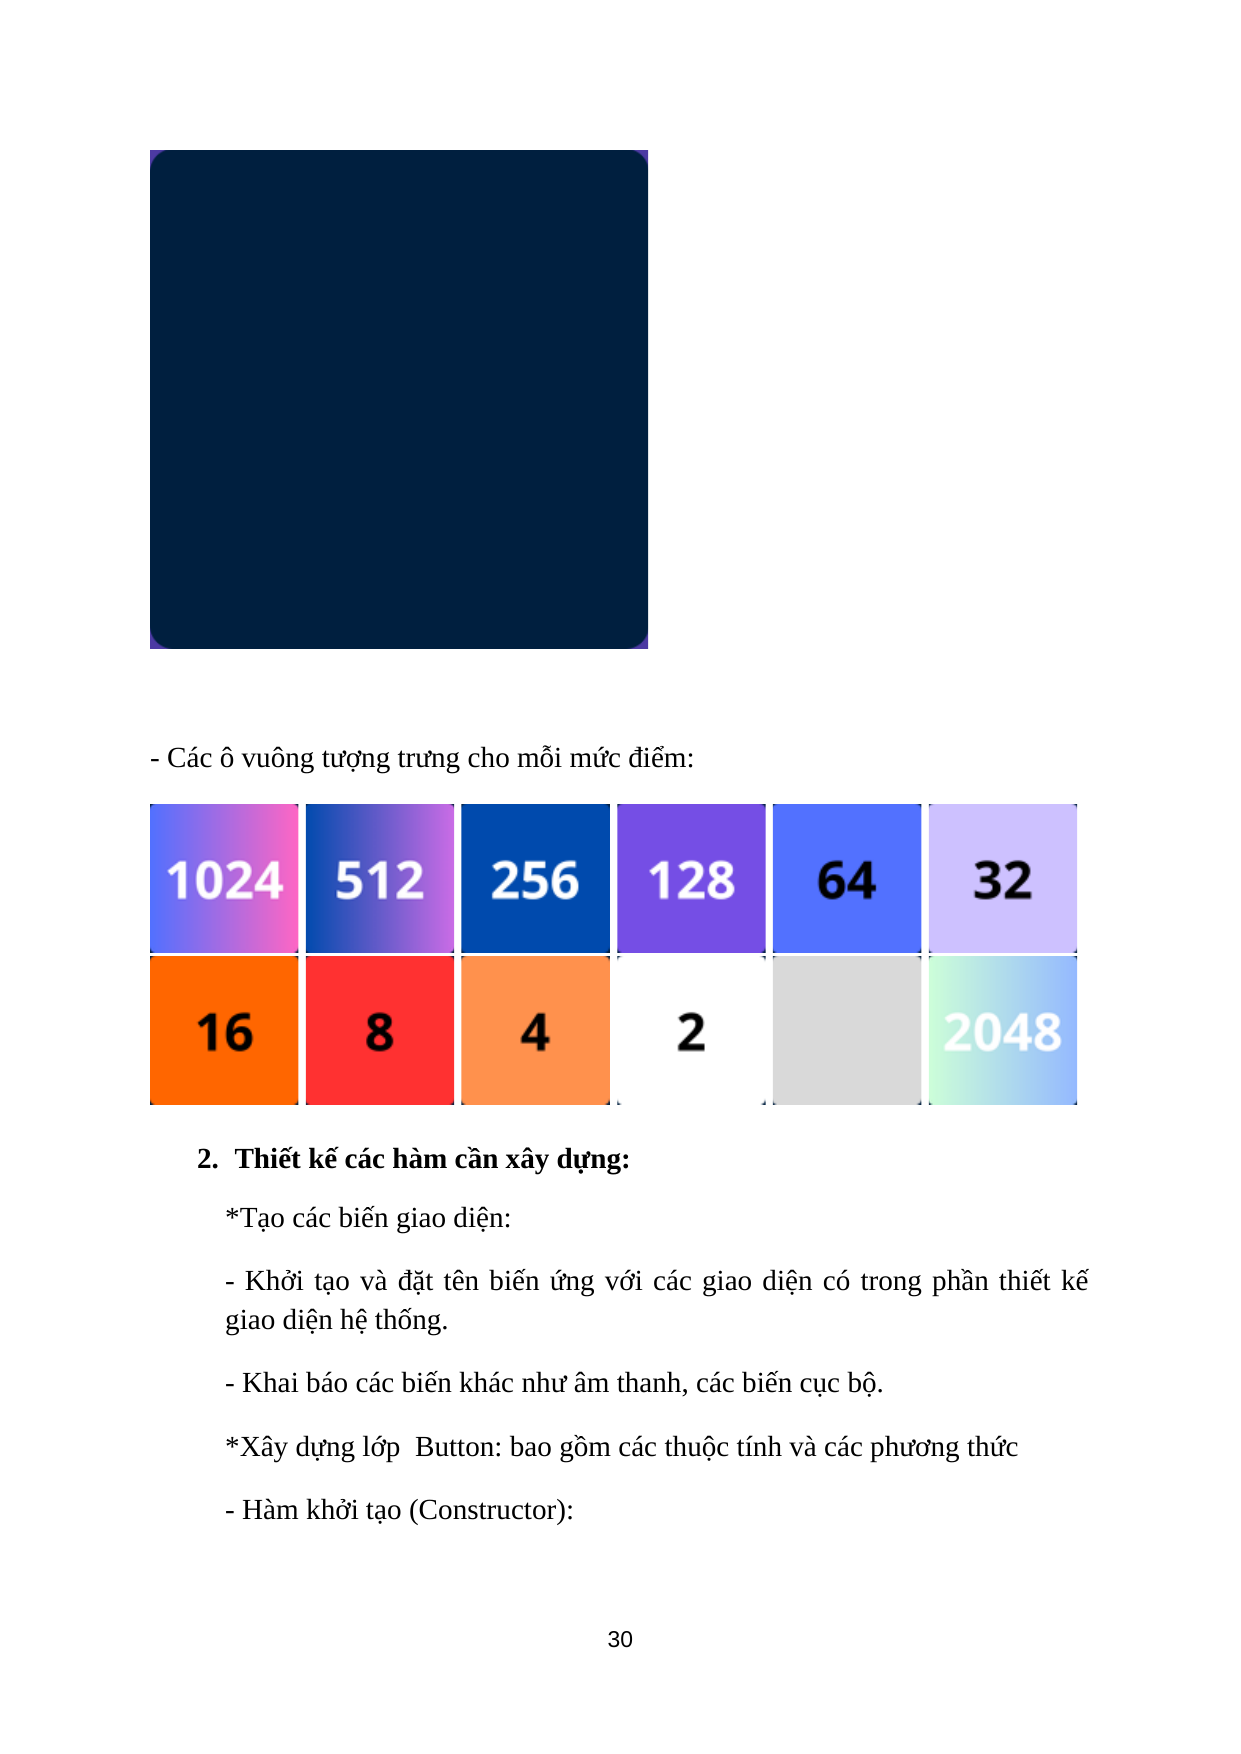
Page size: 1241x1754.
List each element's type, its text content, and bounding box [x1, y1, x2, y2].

picture [772, 804, 922, 953]
picture [928, 956, 1078, 1105]
text Thiết kế các hàm cần xây dựng: [197, 1141, 1090, 1175]
picture [461, 956, 610, 1105]
picture [461, 804, 610, 953]
text - Các ô vuông tượng trưng cho mỗi mức điểm: [150, 741, 1090, 774]
picture [928, 804, 1078, 953]
text *Tạo các biến giao diện: [225, 1200, 1090, 1233]
picture [150, 804, 299, 953]
picture [305, 956, 455, 1105]
picture [305, 804, 455, 953]
picture [150, 150, 649, 649]
picture [617, 956, 766, 1105]
text - Khởi tạo và đặt tên biến ứng với các giao diện có trong phần thiết kế giao diện hệ thống. [225, 1263, 1090, 1335]
text - Khai báo các biến khác như âm thanh, các biến cục bộ. [225, 1365, 1090, 1399]
picture [772, 956, 922, 1105]
text *Xây dựng lớp Button: bao gồm các thuộc tính và các phương thức [225, 1429, 1090, 1462]
picture [617, 804, 766, 953]
text - Hàm khởi tạo (Constructor): [225, 1492, 1090, 1526]
picture [150, 956, 299, 1105]
